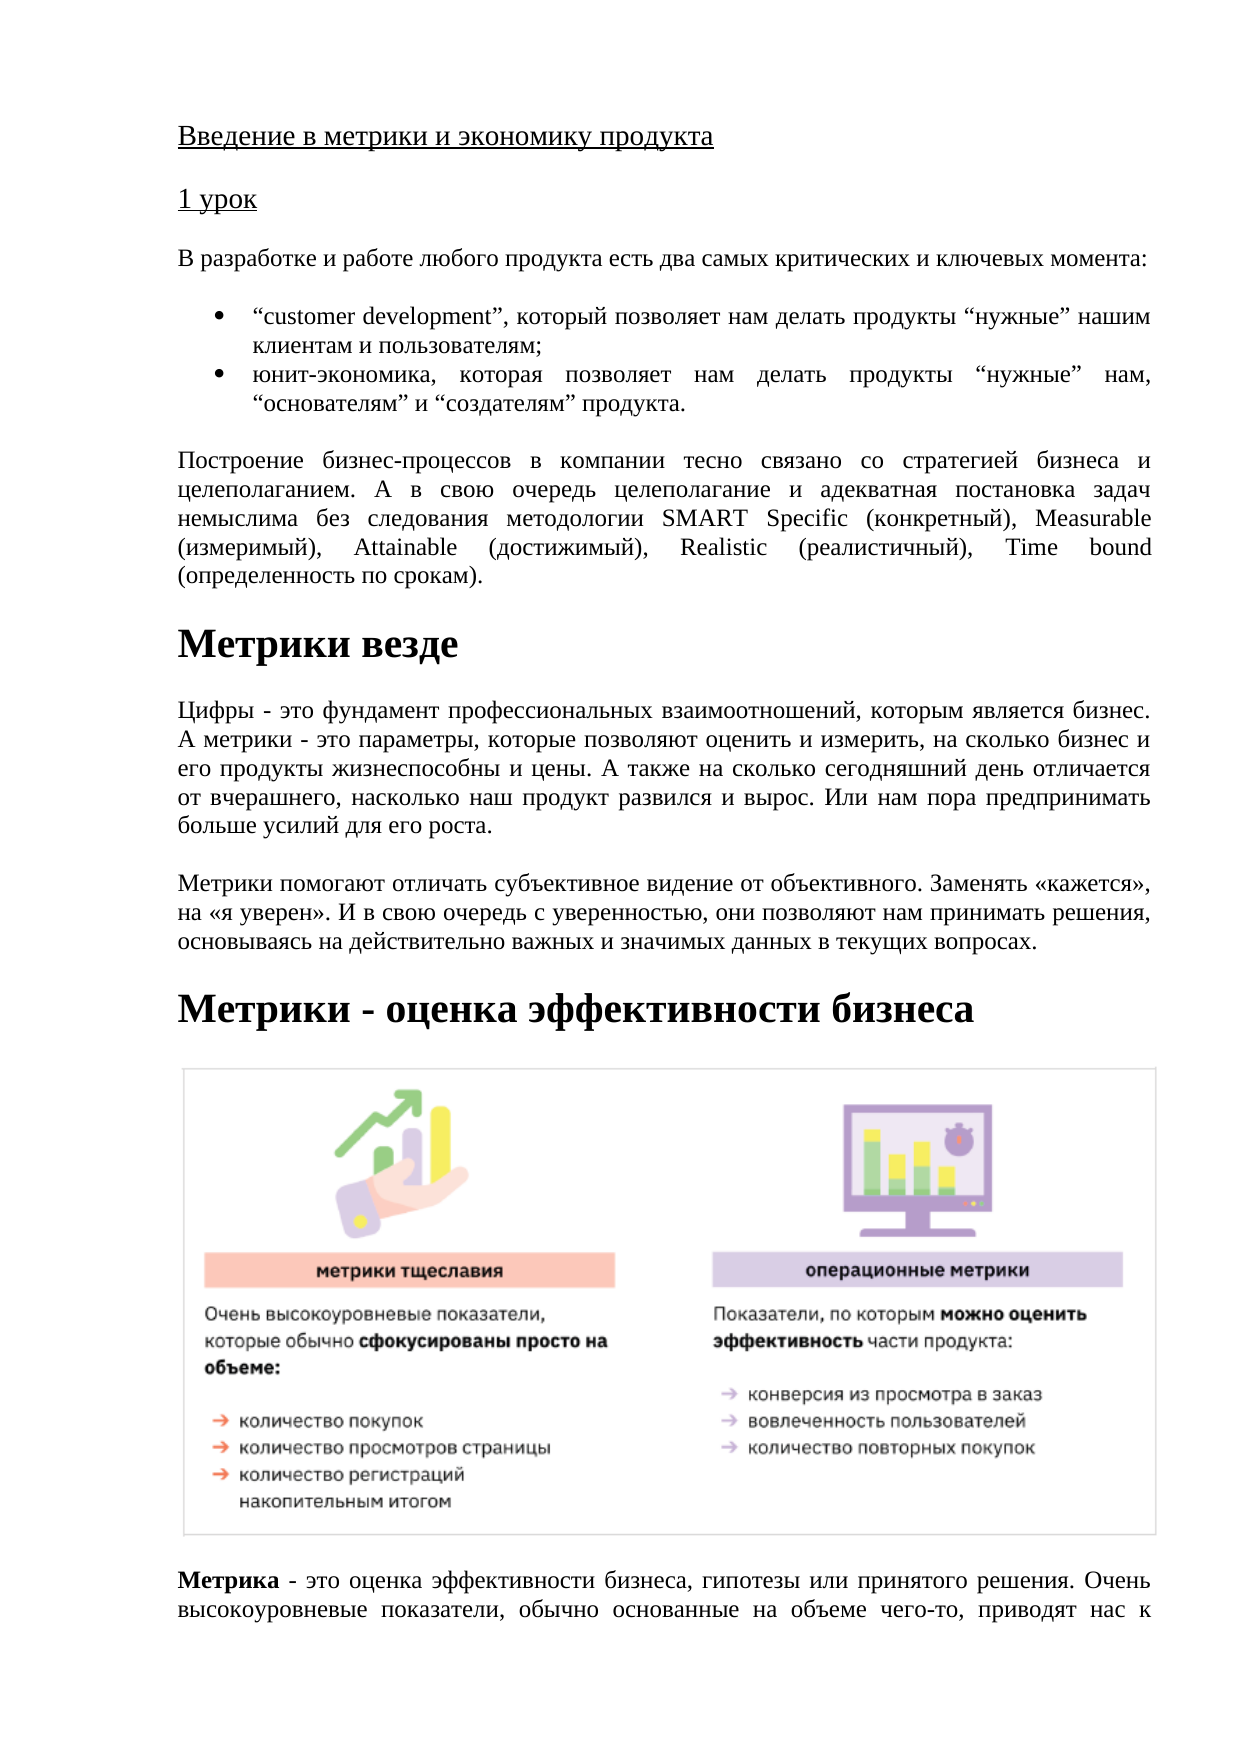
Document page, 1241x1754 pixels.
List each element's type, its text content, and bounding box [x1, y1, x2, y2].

text Метрики - оценка эффективности бизнеса [177, 984, 1152, 1032]
text Введение в метрики и экономику продукта [177, 118, 1152, 152]
text Метрики везде [177, 618, 1152, 666]
picture [177, 1061, 1170, 1537]
text В разработке и работе любого продукта есть два самых критических и ключевых момента: [177, 243, 1152, 272]
text Метрики помогают отличать субъективное видение от объективного. Заменять «кажется», на «я уверен». И в свою очередь с уверенностью, они позволяют нам принимать решения, основываясь на действительно важных и значимых данных в текущих вопросах. [177, 868, 1152, 955]
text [177, 1565, 1152, 1623]
text 1 урок [177, 181, 1152, 214]
text Построение бизнес-процессов в компании тесно связано со стратегией бизнеса и целеполаганием. А в свою очередь целеполагание и адекватная постановка задач немыслима без следования методологии SMART Specific (конкретный), Measurable (измеримый), Attainable (достижимый), Realistic (реалистичный), Time bound (определенность по срокам). [177, 446, 1152, 589]
list “customer development”, который позволяет нам делать продукты “нужные” нашим клиентам и пользователям; [215, 301, 1152, 359]
text Цифры - это фундамент профессиональных взаимоотношений, которым является бизнес. А метрики - это параметры, которые позволяют оценить и измерить, на сколько бизнес и его продукты жизнеспособны и цены. А также на сколько сегодняшний день отличается от вчерашнего, насколько наш продукт развился и вырос. Или нам пора предпринимать больше усилий для его роста. [177, 696, 1152, 839]
list юнит-экономика, которая позволяет нам делать продукты “нужные” нам, “основателям” и “создателям” продукта. [215, 359, 1152, 416]
